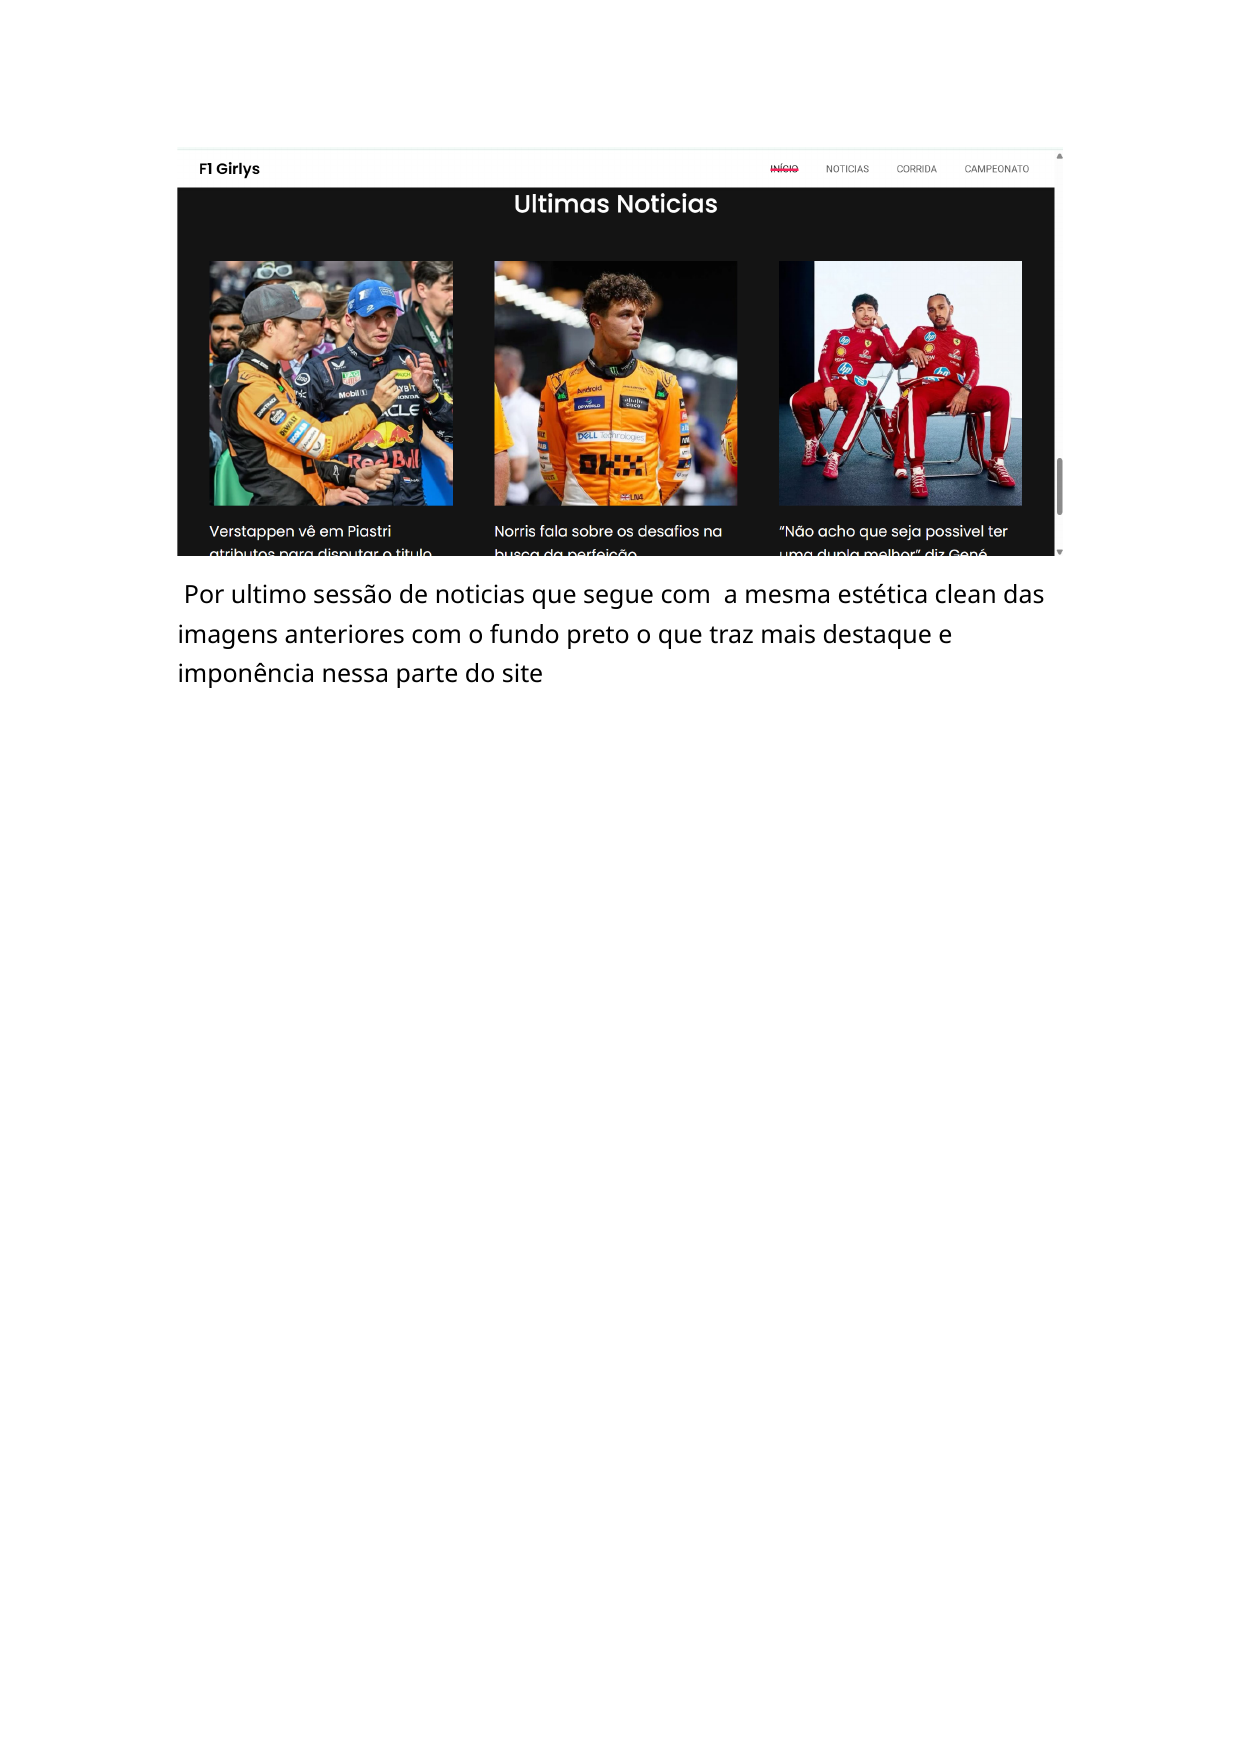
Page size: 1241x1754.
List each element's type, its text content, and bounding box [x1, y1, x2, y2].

text Por ultimo sessão de noticias que segue com a mesma estética clean das imagens anteriores com o fundo preto o que traz mais destaque e imponência nessa parte do site [177, 577, 1063, 689]
picture [177, 147, 1063, 556]
